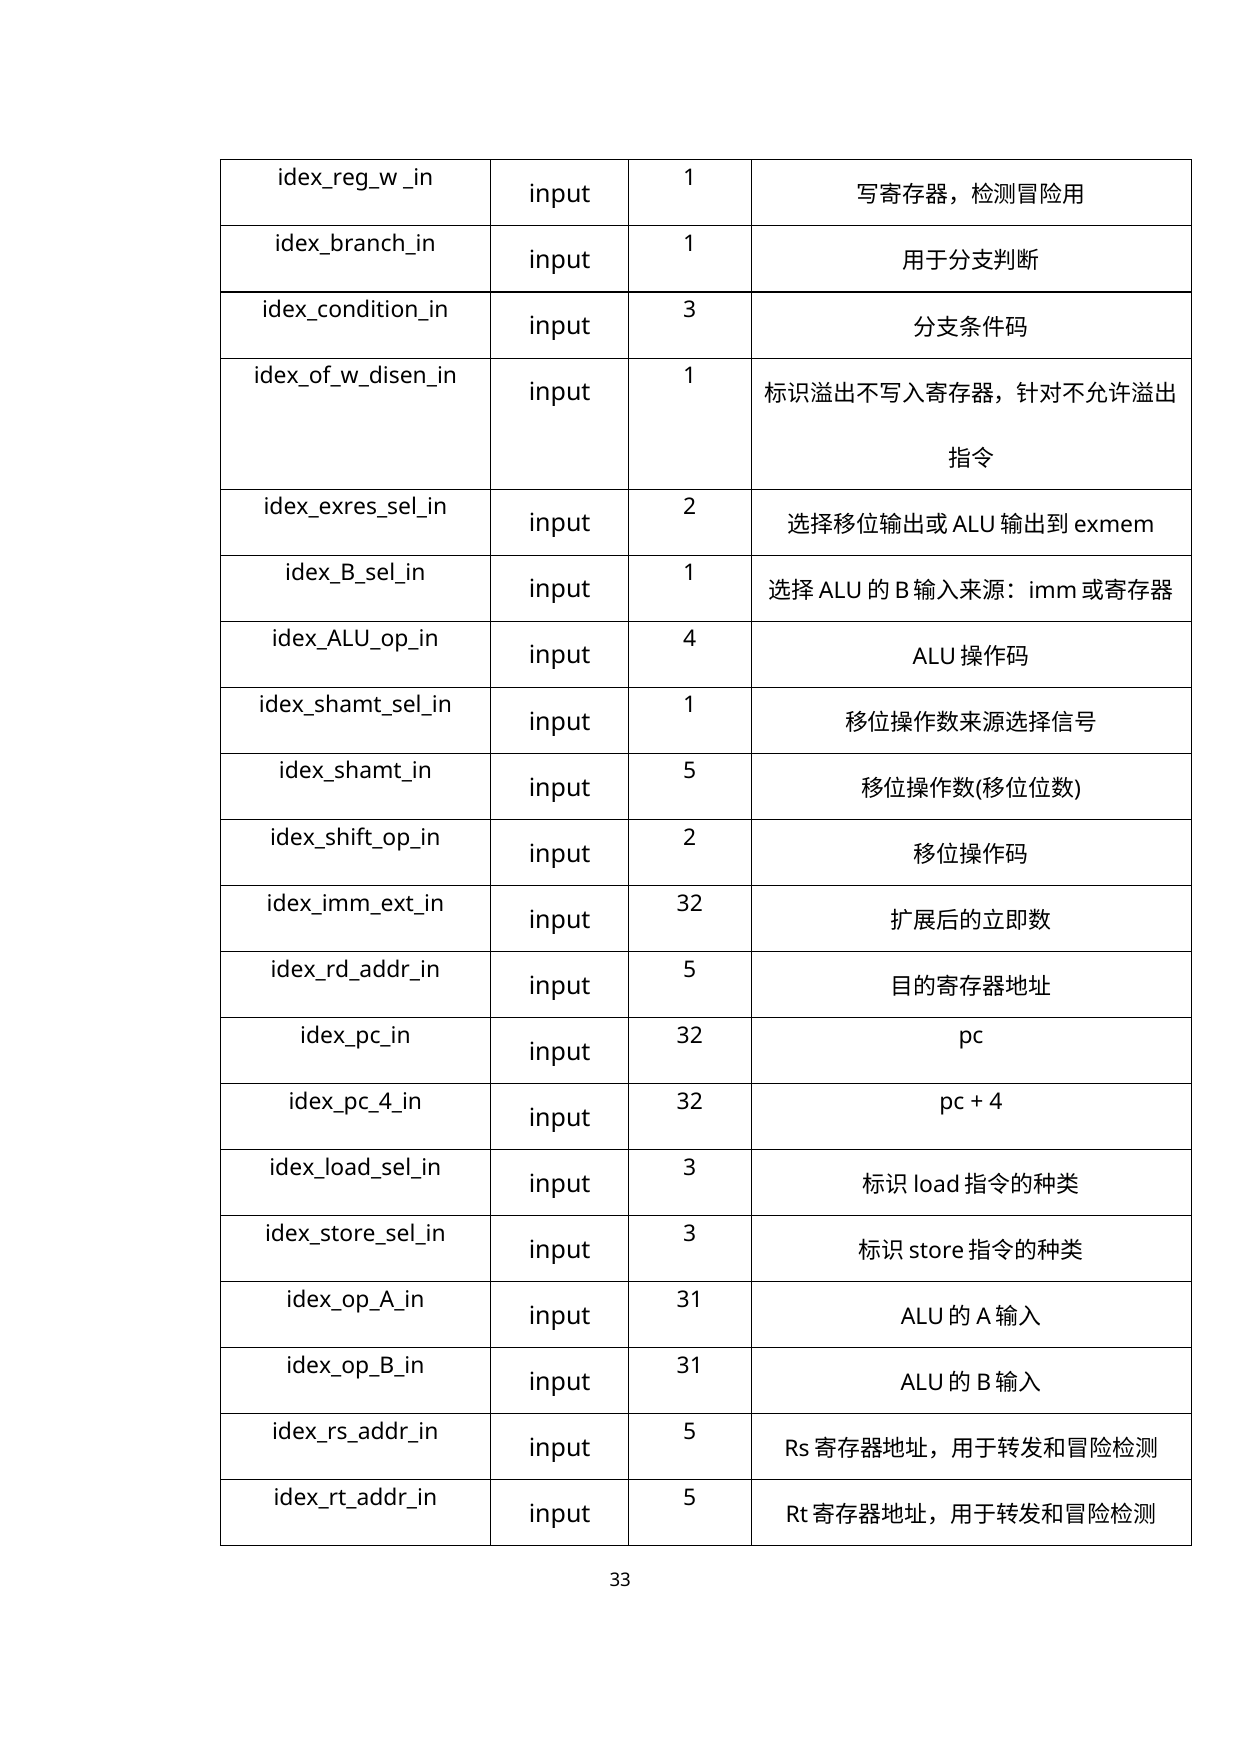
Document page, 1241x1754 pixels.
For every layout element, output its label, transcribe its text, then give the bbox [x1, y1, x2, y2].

table_cell 2 [629, 490, 751, 554]
table_cell 移位操作码 [752, 820, 1191, 885]
table_cell pc [752, 1018, 1191, 1083]
table_cell idex_shamt_in [221, 754, 490, 819]
table_cell Rt寄存器地址，用于转发和冒险检测 [752, 1480, 1191, 1545]
table_cell input [491, 1084, 628, 1149]
table_cell idex_pc_in [221, 1018, 490, 1083]
table_cell input [491, 952, 628, 1017]
table_cell 5 [629, 1414, 751, 1479]
table_cell input [491, 622, 628, 687]
table_cell idex_condition_in [221, 293, 490, 357]
table_cell input [491, 1282, 628, 1347]
table_cell 5 [629, 952, 751, 1017]
table_cell 标识store指令的种类 [752, 1216, 1191, 1281]
table_cell input [491, 886, 628, 951]
table_cell 1 [629, 556, 751, 621]
table_cell 1 [629, 160, 751, 225]
table_cell 32 [629, 1018, 751, 1083]
table_cell 写寄存器，检测冒险用 [752, 160, 1191, 225]
table_cell idex_imm_ext_in [221, 886, 490, 951]
table_cell ALU的B输入 [752, 1348, 1191, 1413]
table_cell 5 [629, 1480, 751, 1545]
table_cell idex_B_sel_in [221, 556, 490, 621]
table_cell idex_op_B_in [221, 1348, 490, 1413]
table_cell input [491, 1216, 628, 1281]
table_cell idex_shift_op_in [221, 820, 490, 885]
table_cell idex_store_sel_in [221, 1216, 490, 1281]
table_cell input [491, 754, 628, 819]
table_cell input [491, 490, 628, 554]
table_cell 用于分支判断 [752, 226, 1191, 291]
table_cell idex_load_sel_in [221, 1150, 490, 1215]
table_cell 目的寄存器地址 [752, 952, 1191, 1017]
table_cell 2 [629, 820, 751, 885]
table_cell 31 [629, 1282, 751, 1347]
table_cell idex_rt_addr_in [221, 1480, 490, 1545]
table_cell ALU的A输入 [752, 1282, 1191, 1347]
table_cell input [491, 556, 628, 621]
table_cell input [491, 1480, 628, 1545]
table_cell Rs寄存器地址，用于转发和冒险检测 [752, 1414, 1191, 1479]
table_cell 32 [629, 886, 751, 951]
table_cell 选择移位输出或ALU输出到exmem [752, 490, 1191, 554]
table_cell input [491, 1150, 628, 1215]
table_cell 3 [629, 293, 751, 357]
table_cell input [491, 1414, 628, 1479]
table_cell 1 [629, 359, 751, 488]
table_cell idex_branch_in [221, 226, 490, 291]
table_cell 4 [629, 622, 751, 687]
table_cell input [491, 820, 628, 885]
table_cell 扩展后的立即数 [752, 886, 1191, 951]
table_cell idex_reg_w _in [221, 160, 490, 225]
table_cell idex_rd_addr_in [221, 952, 490, 1017]
table_cell pc + 4 [752, 1084, 1191, 1149]
table_cell 32 [629, 1084, 751, 1149]
table_cell input [491, 160, 628, 225]
table_cell 1 [629, 226, 751, 291]
table_cell idex_pc_4_in [221, 1084, 490, 1149]
table_cell 3 [629, 1150, 751, 1215]
table_cell idex_rs_addr_in [221, 1414, 490, 1479]
table_cell 选择ALU的B输入来源：imm或寄存器 [752, 556, 1191, 621]
table_cell input [491, 1018, 628, 1083]
table_cell 移位操作数来源选择信号 [752, 688, 1191, 753]
table_cell idex_exres_sel_in [221, 490, 490, 554]
table_cell input [491, 359, 628, 488]
table_cell 移位操作数(移位位数) [752, 754, 1191, 819]
table_cell idex_of_w_disen_in [221, 359, 490, 488]
table_cell input [491, 1348, 628, 1413]
table_cell 5 [629, 754, 751, 819]
table_cell idex_shamt_sel_in [221, 688, 490, 753]
table_cell input [491, 226, 628, 291]
table_cell ALU操作码 [752, 622, 1191, 687]
table_cell 标识溢出不写入寄存器，针对不允许溢出指令 [752, 359, 1191, 488]
table_cell input [491, 688, 628, 753]
table_cell idex_op_A_in [221, 1282, 490, 1347]
table_cell input [491, 293, 628, 357]
table_cell 3 [629, 1216, 751, 1281]
table_cell 31 [629, 1348, 751, 1413]
table_cell idex_ALU_op_in [221, 622, 490, 687]
table_cell 标识load指令的种类 [752, 1150, 1191, 1215]
table_cell 分支条件码 [752, 293, 1191, 357]
table_cell 1 [629, 688, 751, 753]
